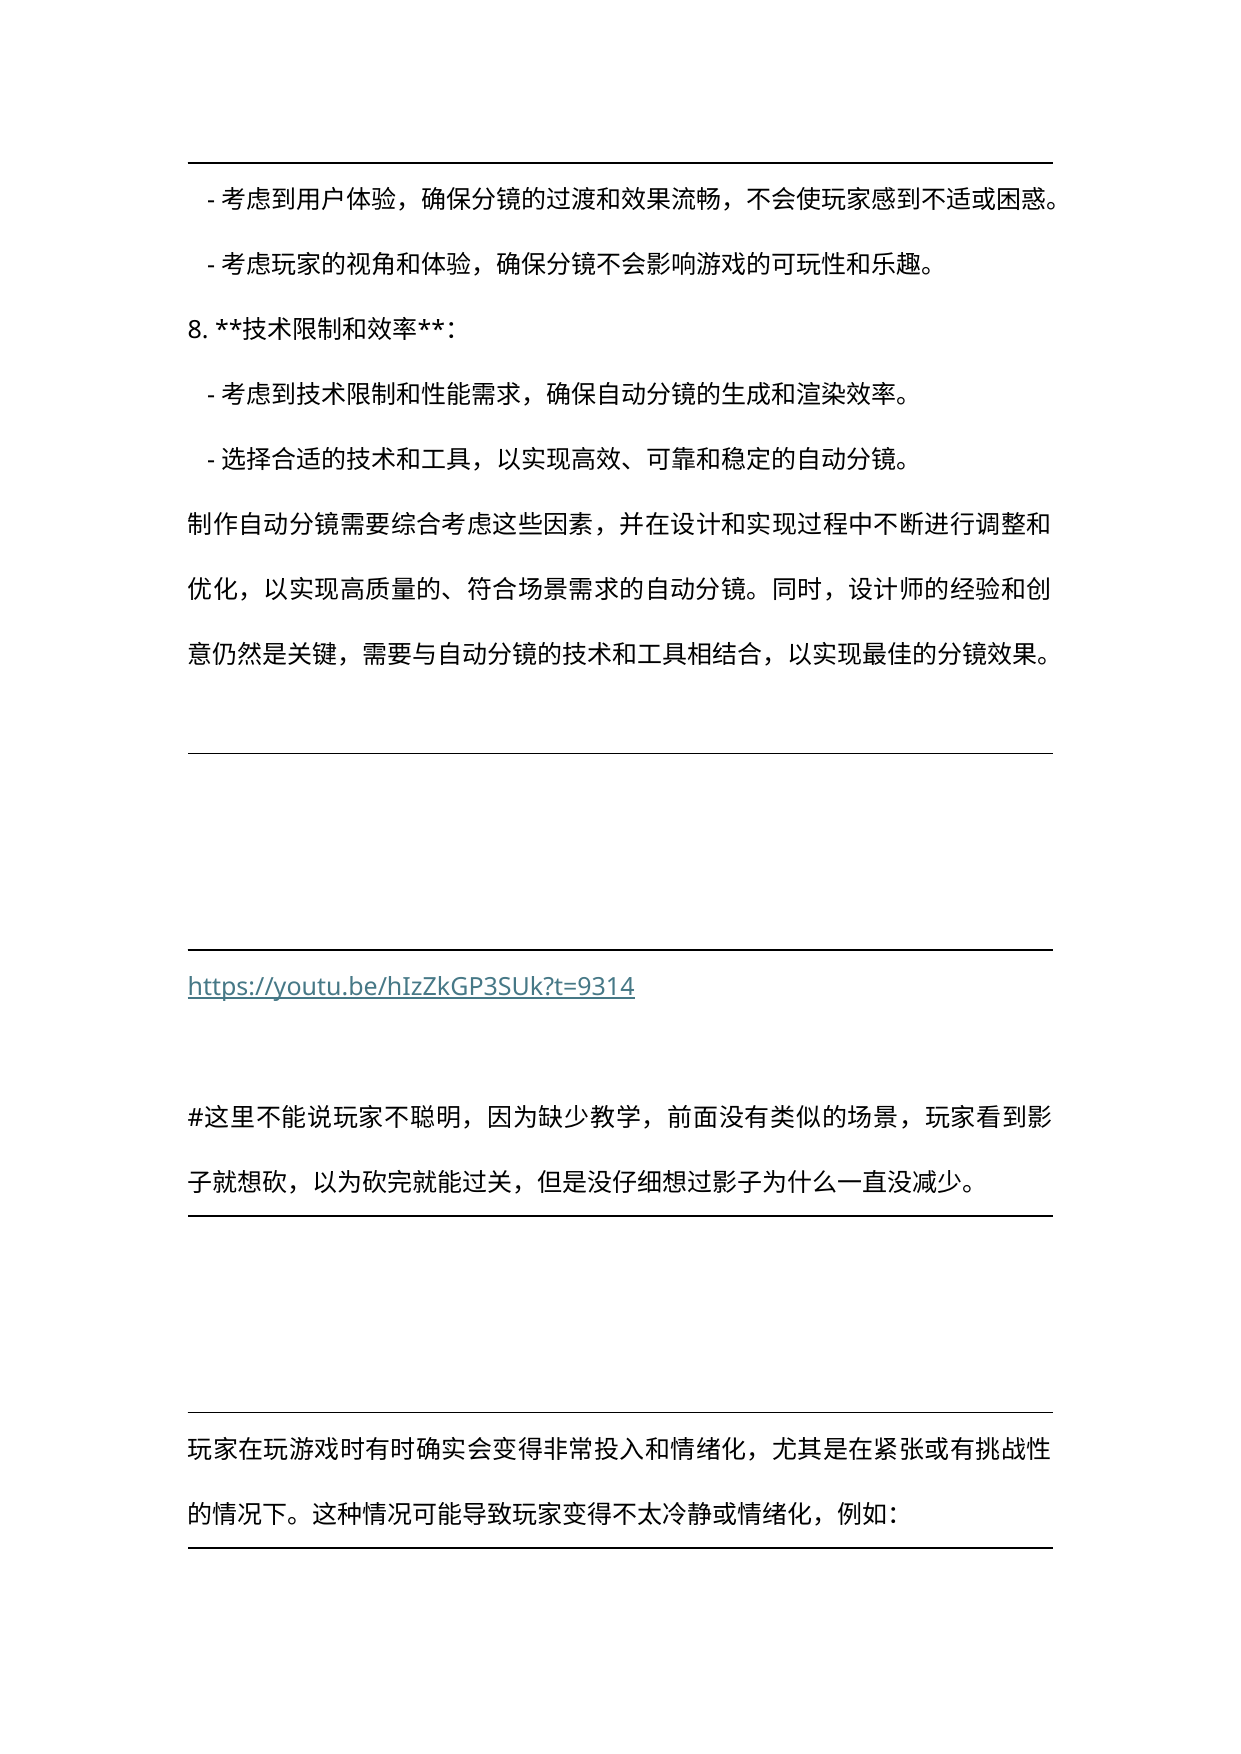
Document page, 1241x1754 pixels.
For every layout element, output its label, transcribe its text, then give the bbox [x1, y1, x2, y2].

text 8. **技术限制和效率**： [187, 296, 1053, 361]
text - 考虑玩家的视角和体验，确保分镜不会影响游戏的可玩性和乐趣。 [187, 231, 1053, 296]
text - 考虑到用户体验，确保分镜的过渡和效果流畅，不会使玩家感到不适或困惑。 [187, 163, 1053, 231]
text #这里不能说玩家不聪明，因为缺少教学，前面没有类似的场景，玩家看到影子就想砍，以为砍完就能过关，但是没仔细想过影子为什么一直没减少。 [187, 1079, 1053, 1217]
text - 考虑到技术限制和性能需求，确保自动分镜的生成和渲染效率。 [187, 361, 1053, 426]
text - 选择合适的技术和工具，以实现高效、可靠和稳定的自动分镜。 [187, 426, 1053, 491]
text 制作自动分镜需要综合考虑这些因素，并在设计和实现过程中不断进行调整和优化，以实现高质量的、符合场景需求的自动分镜。同时，设计师的经验和创意仍然是关键，需要与自动分镜的技术和工具相结合，以实现最佳的分镜效果。 [187, 491, 1053, 686]
text 玩家在玩游戏时有时确实会变得非常投入和情绪化，尤其是在紧张或有挑战性的情况下。这种情况可能导致玩家变得不太冷静或情绪化，例如： [187, 1413, 1053, 1549]
text https://youtu.be/hIzZkGP3SUk?t=9314 [187, 950, 1053, 1018]
